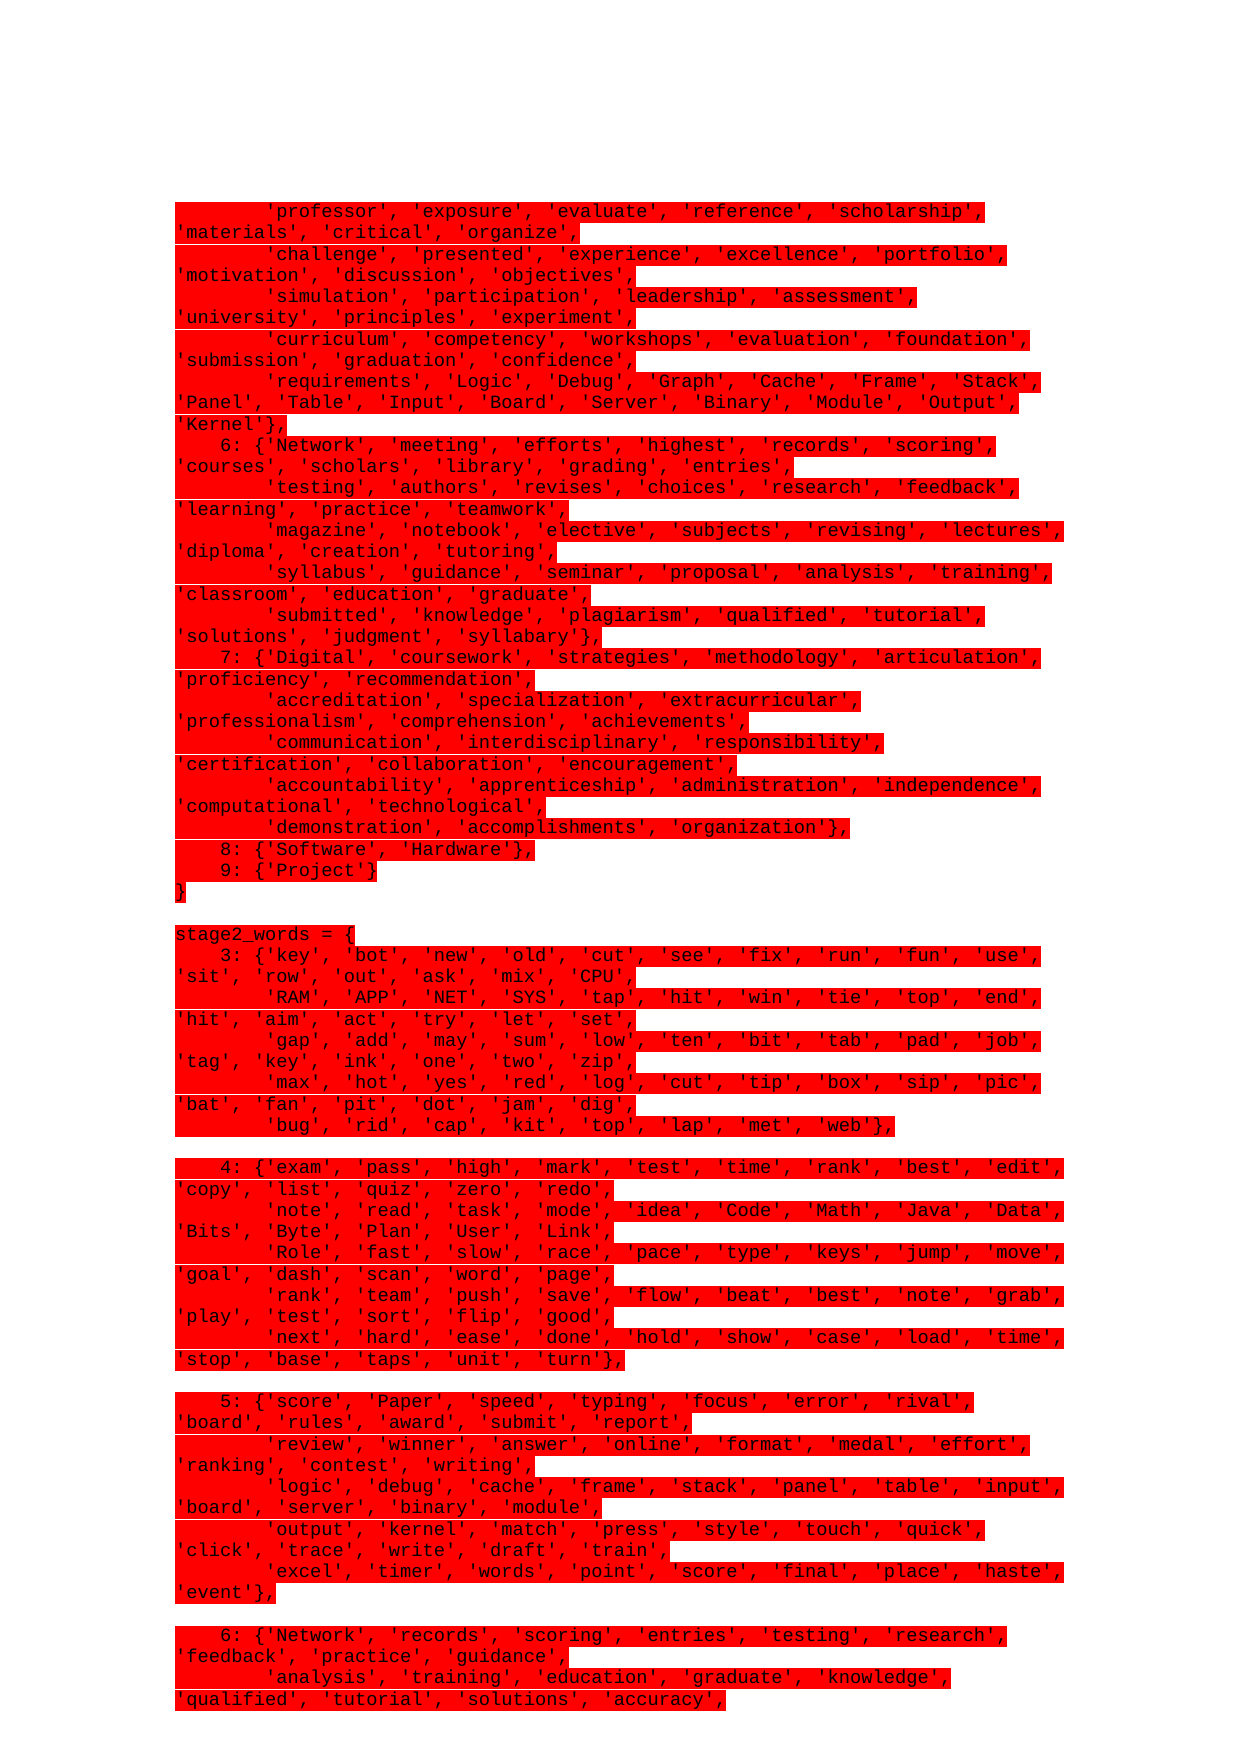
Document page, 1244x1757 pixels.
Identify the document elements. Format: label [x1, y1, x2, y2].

text [175, 202, 1069, 1711]
